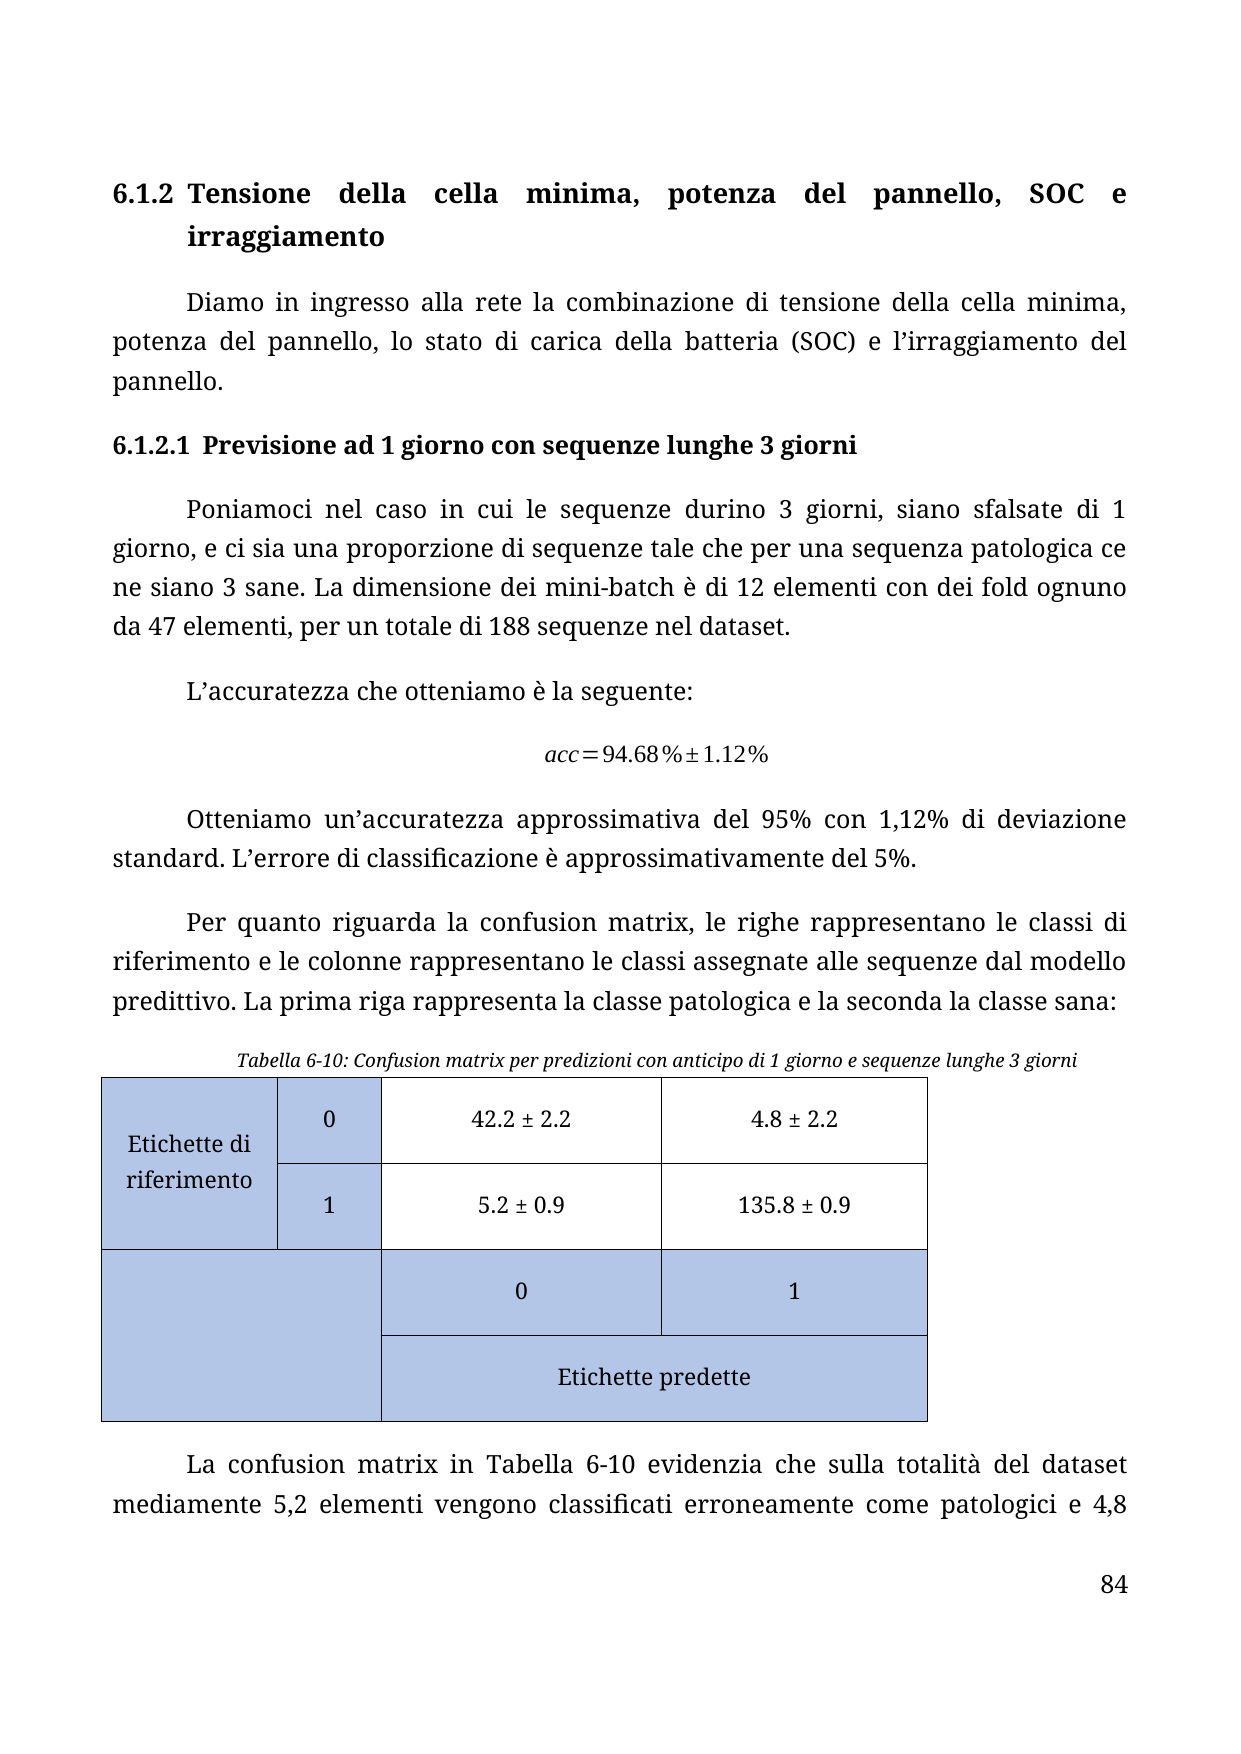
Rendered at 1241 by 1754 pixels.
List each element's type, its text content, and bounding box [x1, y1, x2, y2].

table_header 4.8 ± 2.2 [662, 1078, 927, 1163]
text Diamo in ingresso alla rete la combinazione di tensione della cella minima, potenza del pannello, lo stato di carica della batteria (SOC) e l’irraggiamento del pannello. [112, 285, 1128, 397]
table_cell 1 [278, 1164, 381, 1249]
table_header 42.2 ± 2.2 [382, 1078, 661, 1163]
subtitle Tensione della cella minima, potenza del pannello, SOC e irraggiamento [112, 175, 1128, 254]
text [112, 1447, 1128, 1520]
text Otteniamo un’accuratezza approssimativa del 95% con 1,12% di deviazione standard. L’errore di classificazione è approssimativamente del 5%. [112, 801, 1128, 875]
text Per quanto riguarda la confusion matrix, le righe rappresentano le classi di riferimento e le colonne rappresentano le classi assegnate alle sequenze dal modello predittivo. La prima riga rappresenta la classe patologica e la seconda la classe sana: [112, 905, 1128, 1017]
table_cell [102, 1250, 381, 1421]
subtitle Previsione ad 1 giorno con sequenze lunghe 3 giorni [112, 427, 1128, 461]
table_header 0 [278, 1078, 381, 1163]
table_cell 5.2 ± 0.9 [382, 1164, 661, 1249]
table_cell 0 [382, 1250, 661, 1335]
table_cell 1 [662, 1250, 927, 1335]
text L’accuratezza che otteniamo è la seguente: [112, 673, 1128, 707]
table_cell Etichette predette [382, 1336, 927, 1421]
table_header Etichette di riferimento [102, 1078, 277, 1249]
text Poniamoci nel caso in cui le sequenze durino 3 giorni, siano sfalsate di 1 giorno, e ci sia una proporzione di sequenze tale che per una sequenza patologica ce ne siano 3 sane. La dimensione dei mini-batch è di 12 elementi con dei fold ognuno da 47 elementi, per un totale di 188 sequenze nel dataset. [112, 491, 1128, 643]
table_cell 135.8 ± 0.9 [662, 1164, 927, 1249]
